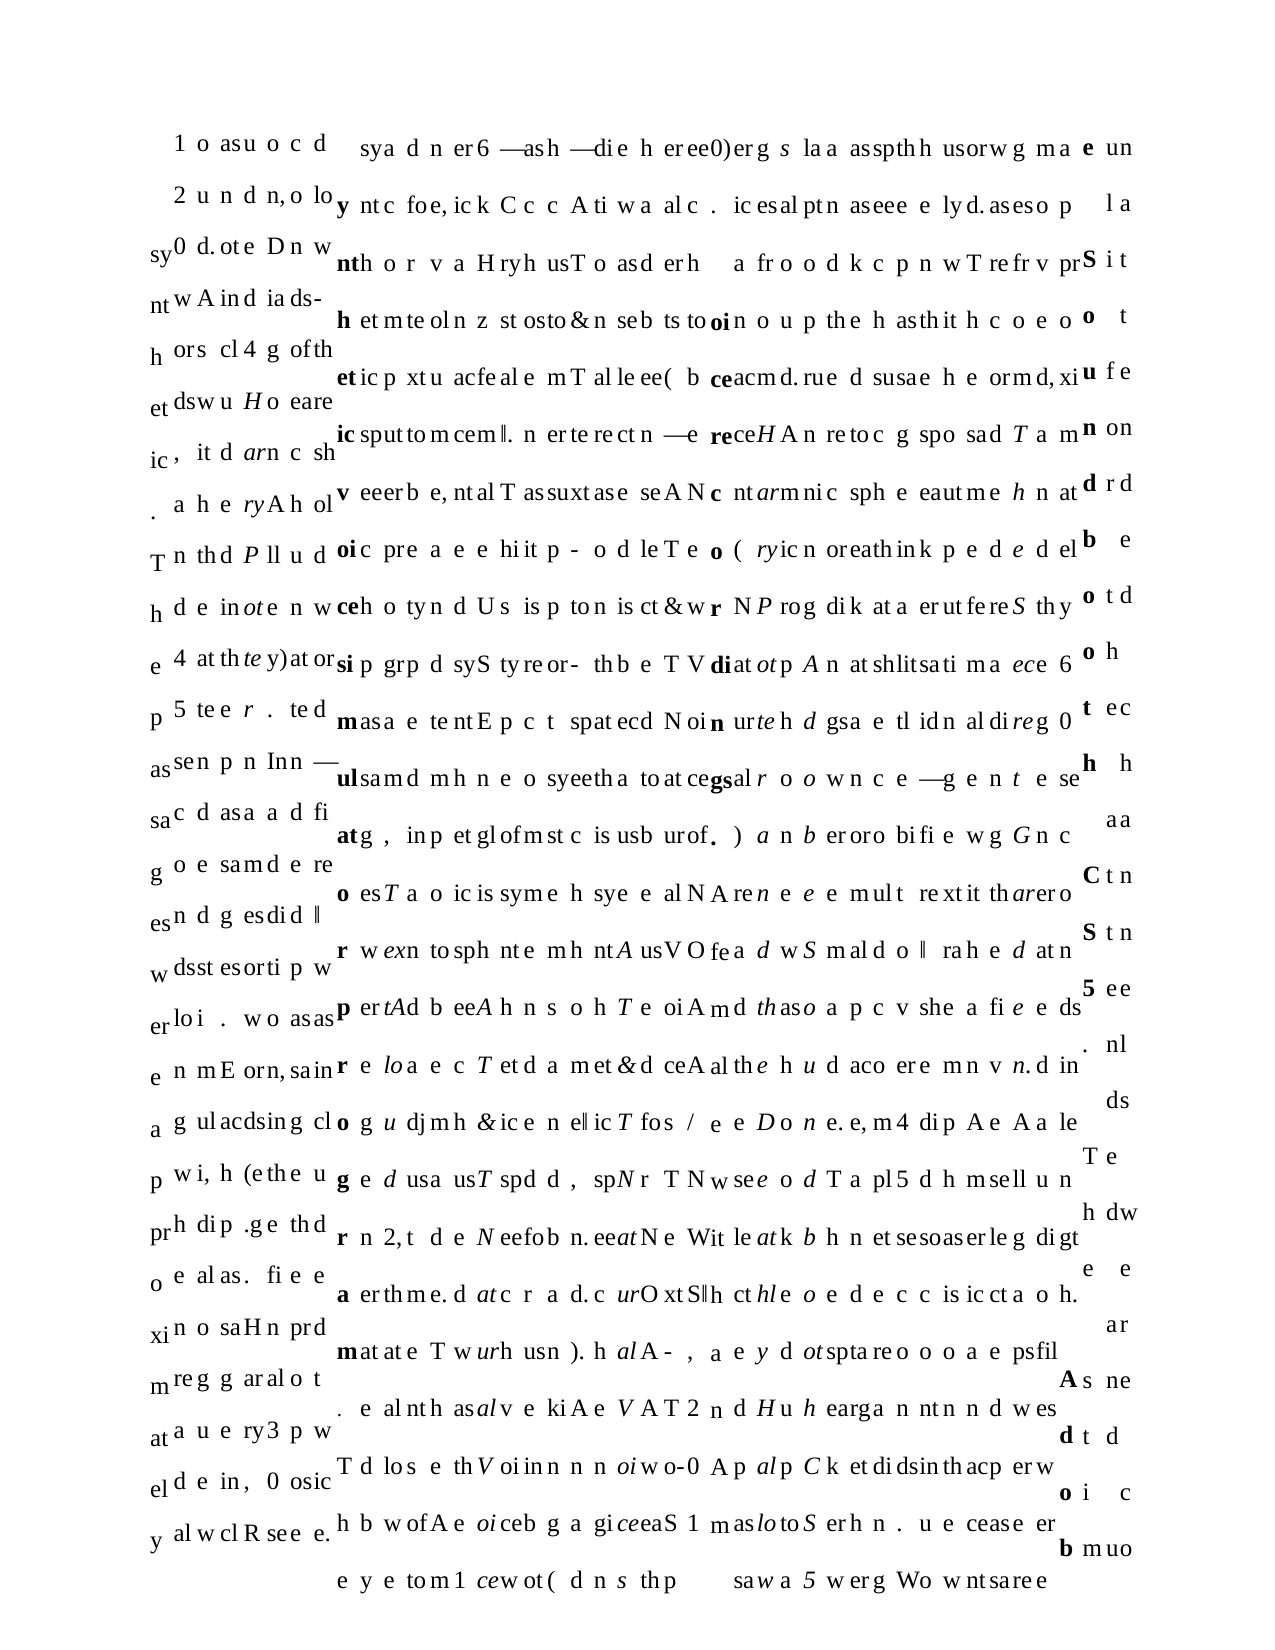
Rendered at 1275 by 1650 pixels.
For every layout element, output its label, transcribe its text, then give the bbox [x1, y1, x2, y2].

text Synthetic voice simulator program. The synthetic speech passages were generated by a computer program, TextAloud 2, that allowed for text to be typed in and adjustments of tone, volume, and tempo to be made. The American accented synthetic speech used was the 16 kHz female US English AT&T Natural Voice ―Crystal‖. This type of synthetic speech voice was chosen as it is recommended for use in both customer support systems and banking (―AT&T text-to-speech home‖, n.d.). An additional reason that this synthetic speech engine was selected is because AT&T Natural Voices had been selected to be used for NOAA weather alerts (―AT&T Natural Voices Text-To-Speech to be New Voice of NOAA/NWS‖, 2010). [337, 111, 733, 1600]
text Voice recordings. A female with an American accent (Natural) read the selected passages from Harry Potter and the Deathly Hallows aloud. A microphone was hooked up to a laptop running Adobe Soundbooth CS5 and the recordings were made. The speaker was asked to speak at a normal pace, and target her speech such that she could complete reading the passage in a little bit over 45 seconds. When the speaker said ―fire‖ she did so continuously without putting extra emphasis on the word. The same female with an American accent was recorded reading the five selected passages from The Secret Garden. All gaps were removed, and the generated audio files were approximately 60 seconds in length. [710, 111, 1082, 1600]
text synthetic. The passages were approximately 120 words, and 45 seconds long when read aloud. As with the attended stimuli, dialogue was not included in the passages. Each passage included 4 Harry Potter names or words (e.g. Harry, Ron, Diagon Alley). In addition, in the final 30 seconds of each unattended passage the proposed low-threshold word ―fire‖ was included twice. [150, 111, 337, 1559]
